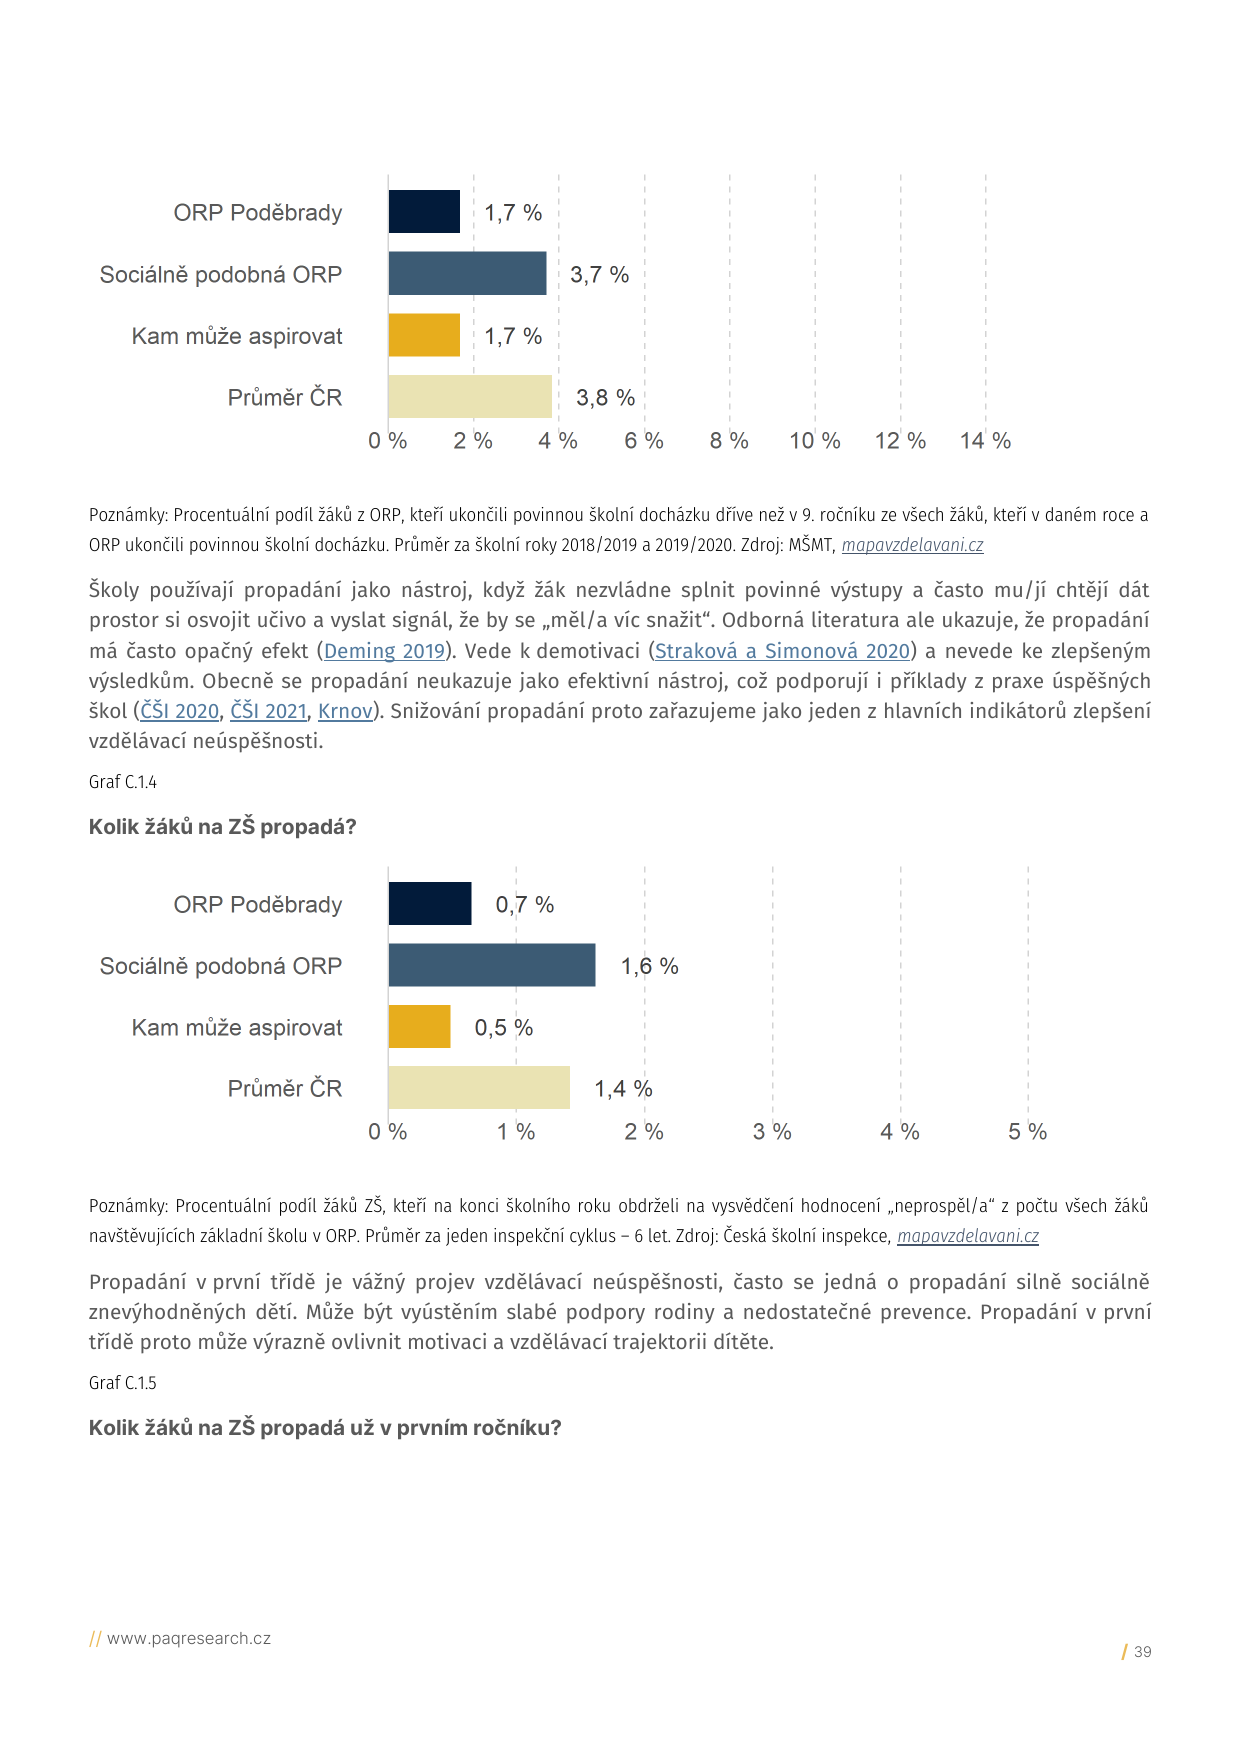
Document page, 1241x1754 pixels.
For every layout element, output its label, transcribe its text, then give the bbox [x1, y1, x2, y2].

picture [88, 839, 1139, 1171]
text Graf C.1.4 [89, 771, 1152, 793]
text Školy používají propadání jako nástroj, když žák nezvládne splnit povinné výstupy a často mu/jí chtějí dát prostor si osvojit učivo a vyslat signál, že by se „měl/a víc snažit“. Odborná literatura ale ukazuje, že propadání má často opačný efekt (Deming 2019). Vede k demotivaci (Straková a Simonová 2020) a nevede ke zlepšeným výsledkům. Obecně se propadání neukazuje jako efektivní nástroj, což podporují i příklady z praxe úspěšných škol (ČŠI 2020, ČŠI 2021, Krnov). Snižování propadání proto zařazujeme jako jeden z hlavních indikátorů zlepšení vzdělávací neúspěšnosti. [89, 573, 1152, 754]
text Poznámky: Procentuální podíl žáků z ORP, kteří ukončili povinnou školní docházku dříve než v 9. ročníku ze všech žáků, kteří v daném roce a ORP ukončili povinnou školní docházku. Průměr za školní roky 2018/2019 a 2019/2020. Zdroj: MŠMT, mapavzdelavani.cz [89, 496, 1152, 556]
text Kolik žáků na ZŠ propadá? [89, 809, 1152, 839]
text Graf C.1.5 [89, 1372, 1152, 1394]
text Poznámky: Procentuální podíl žáků ZŠ, kteří na konci školního roku obdrželi na vysvědčení hodnocení „neprospěl/a“ z počtu všech žáků navštěvujících základní školu v ORP. Průměr za jeden inspekční cyklus – 6 let. Zdroj: Česká školní inspekce, mapavzdelavani.cz [89, 1187, 1152, 1248]
text Kolik žáků na ZŠ propadá už v prvním ročníku? [89, 1410, 1152, 1440]
picture [88, 147, 1139, 480]
text Propadání v první třídě je vážný projev vzdělávací neúspěšnosti, často se jedná o propadání silně sociálně znevýhodněných dětí. Může být vyústěním slabé podpory rodiny a nedostatečné prevence. Propadání v první třídě proto může výrazně ovlivnit motivaci a vzdělávací trajektorii dítěte. [89, 1264, 1152, 1355]
